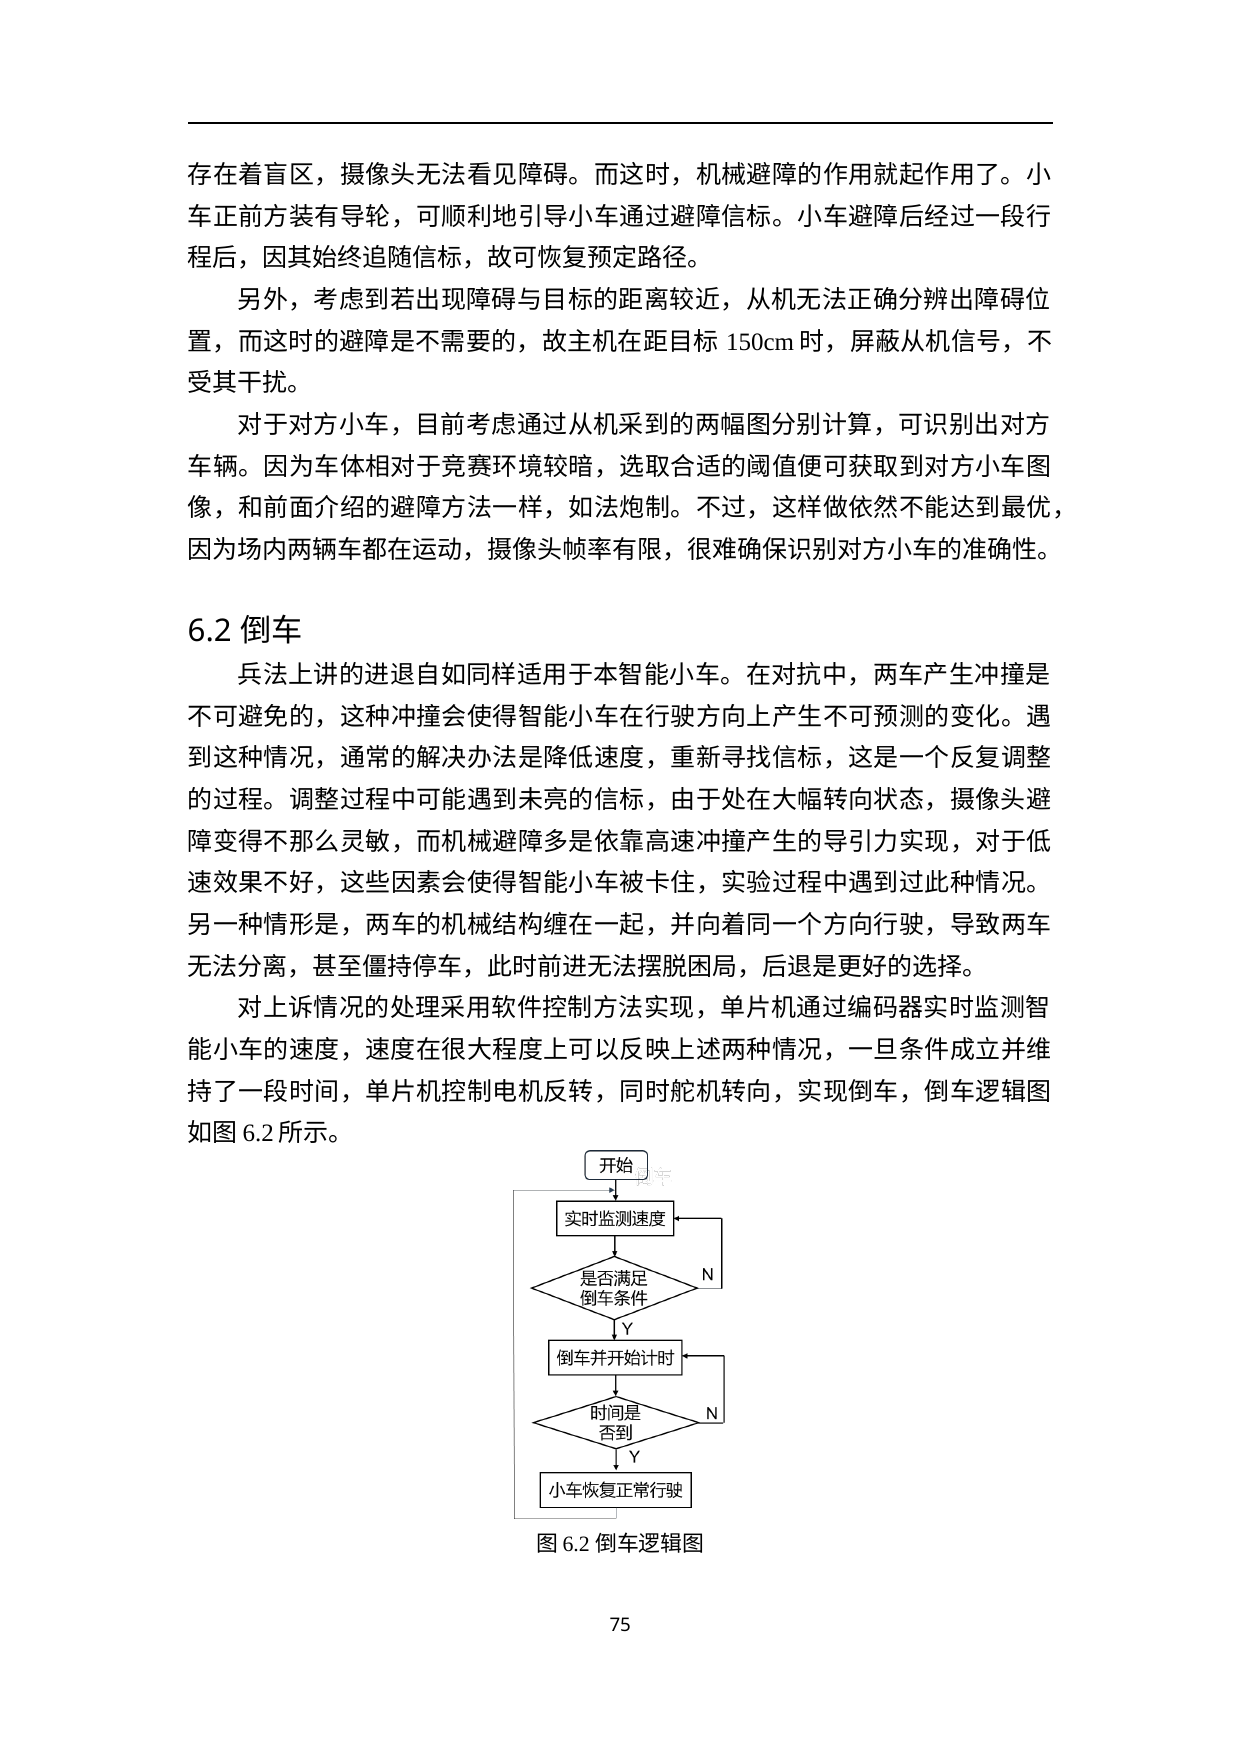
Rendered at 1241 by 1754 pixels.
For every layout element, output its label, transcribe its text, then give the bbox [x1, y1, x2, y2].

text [187, 150, 1053, 275]
text 另外，考虑到若出现障碍与目标的距离较近，从机无法正确分辨出障碍位置，而这时的避障是不需要的，故主机在距目标150cm时，屏蔽从机信号，不受其干扰。 [187, 275, 1053, 400]
text 6.2 倒车 [187, 608, 1053, 650]
text 兵法上讲的进退自如同样适用于本智能小车。在对抗中，两车产生冲撞是不可避免的，这种冲撞会使得智能小车在行驶方向上产生不可预测的变化。遇到这种情况，通常的解决办法是降低速度，重新寻找信标，这是一个反复调整的过程。调整过程中可能遇到未亮的信标，由于处在大幅转向状态，摄像头避障变得不那么灵敏，而机械避障多是依靠高速冲撞产生的导引力实现，对于低速效果不好，这些因素会使得智能小车被卡住，实验过程中遇到过此种情况。另一种情形是，两车的机械结构缠在一起，并向着同一个方向行驶，导致两车无法分离，甚至僵持停车，此时前进无法摆脱困局，后退是更好的选择。 [187, 650, 1053, 983]
text 对上诉情况的处理采用软件控制方法实现，单片机通过编码器实时监测智能小车的速度，速度在很大程度上可以反映上述两种情况，一旦条件成立并维持了一段时间，单片机控制电机反转，同时舵机转向，实现倒车，倒车逻辑图如图6.2所示。 [187, 983, 1053, 1150]
text 图6.2 倒车逻辑图 [187, 1518, 1053, 1560]
picture [513, 1150, 728, 1519]
text 对于对方小车，目前考虑通过从机采到的两幅图分别计算，可识别出对方车辆。因为车体相对于竞赛环境较暗，选取合适的阈值便可获取到对方小车图像，和前面介绍的避障方法一样，如法炮制。不过，这样做依然不能达到最优，因为场内两辆车都在运动，摄像头帧率有限，很难确保识别对方小车的准确性。 [187, 400, 1053, 567]
